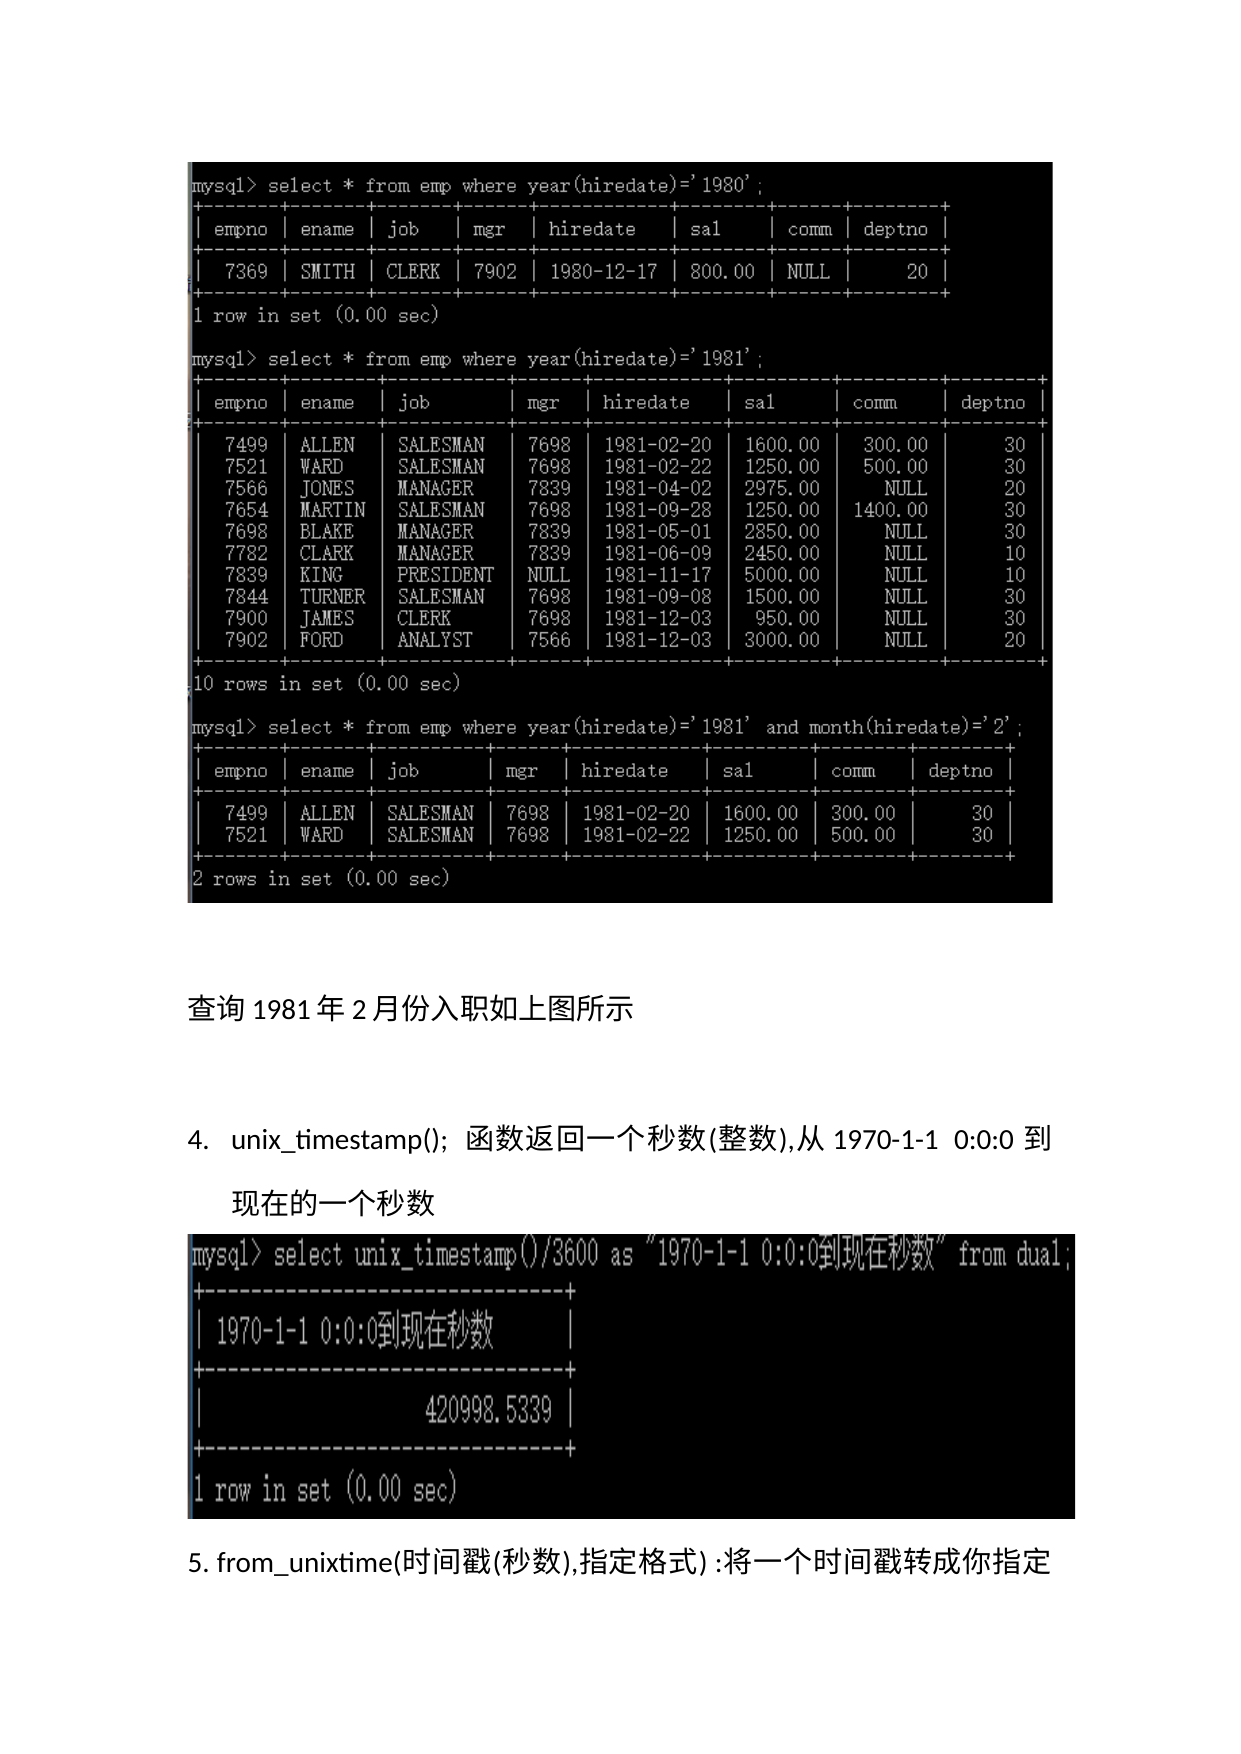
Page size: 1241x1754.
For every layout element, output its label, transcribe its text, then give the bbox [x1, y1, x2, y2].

picture [187, 1234, 1075, 1519]
picture [187, 162, 1053, 903]
text 查询1981年2月份入职如上图所示 [187, 974, 1053, 1039]
text 4. unix_timestamp(); 函数返回一个秒数(整数),从1970-1-1 0:0:0 到现在的一个秒数 [187, 1104, 1053, 1234]
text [187, 1527, 1053, 1592]
